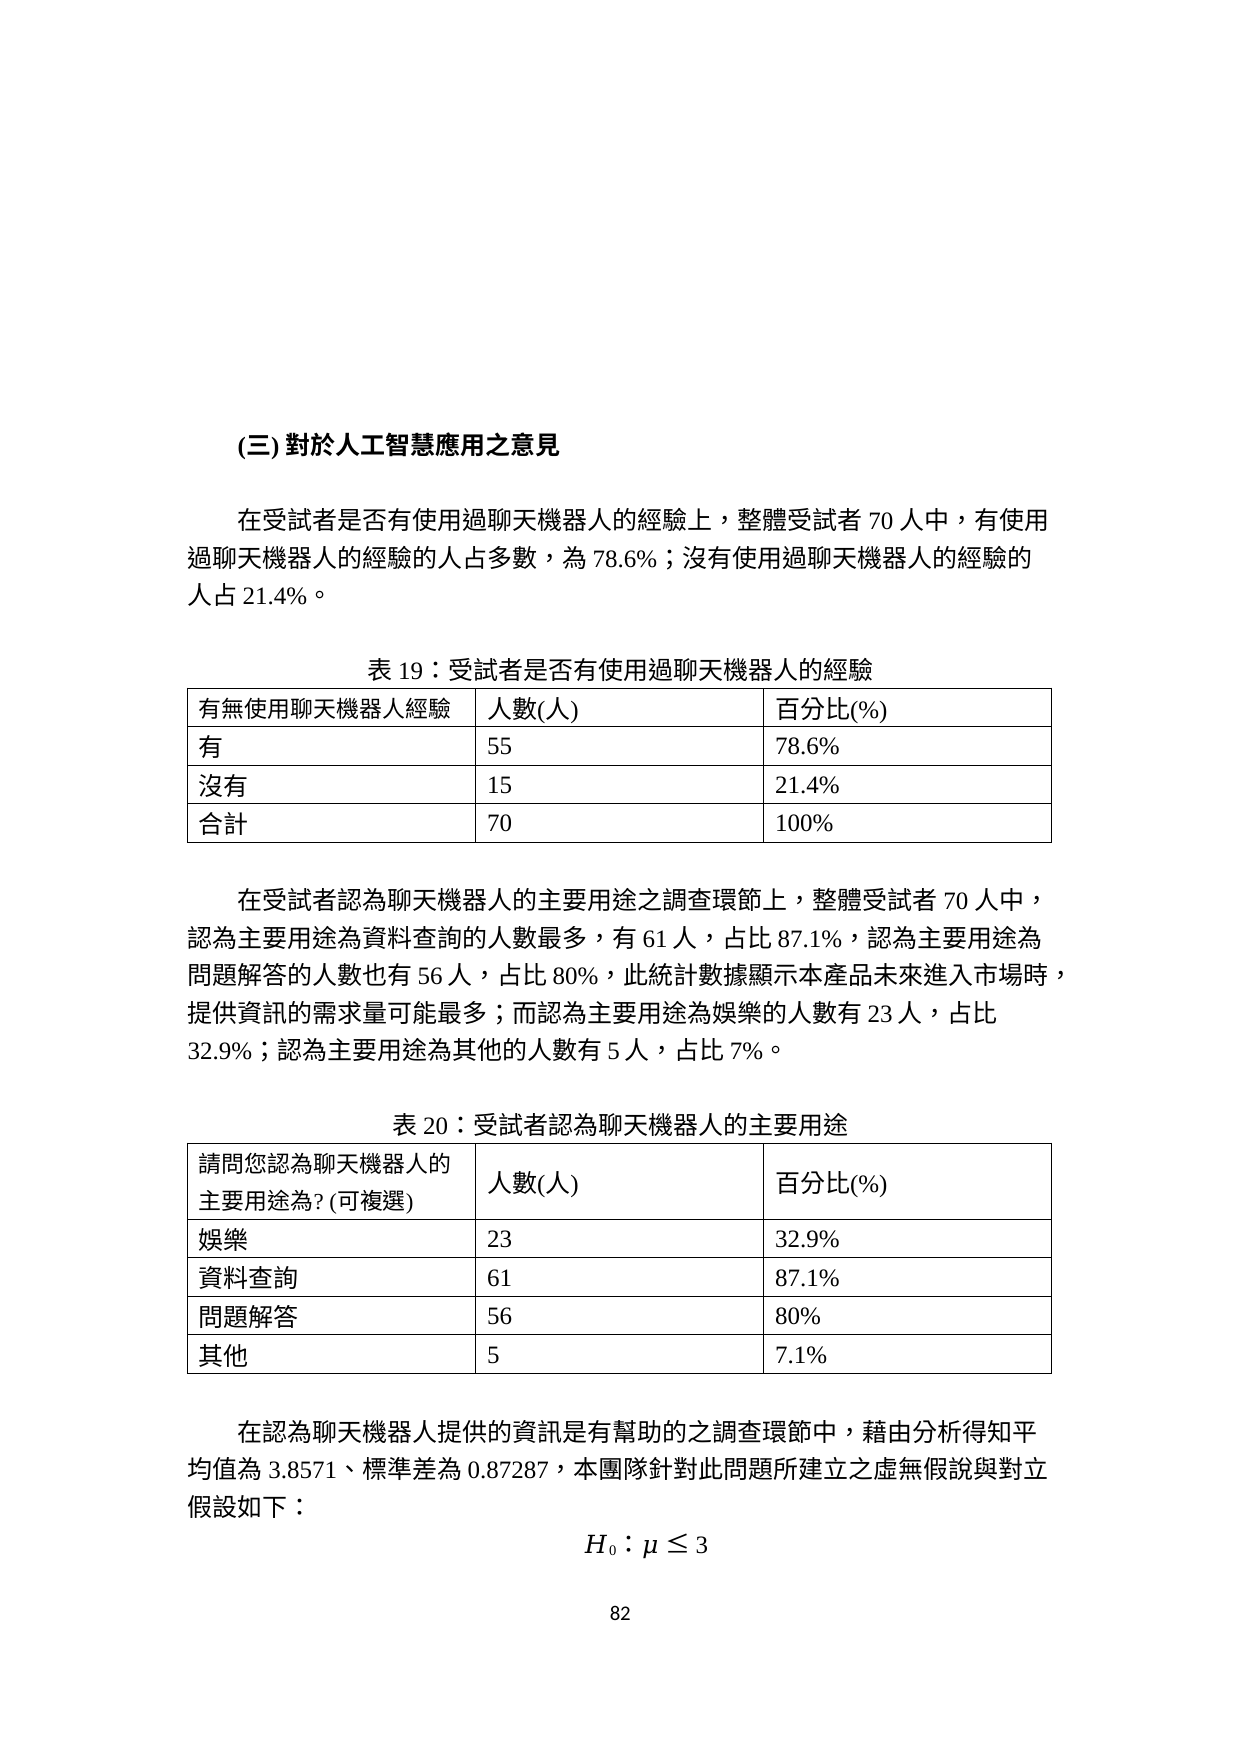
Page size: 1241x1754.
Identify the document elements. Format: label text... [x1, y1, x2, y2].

text (三) 對於人工智慧應用之意見 [187, 425, 1053, 462]
table_cell 21.4% [764, 766, 1051, 803]
text 在認為聊天機器人提供的資訊是有幫助的之調查環節中，藉由分析得知平均值為 3.8571、標準差為 0.87287，本團隊針對此問題所建立之虛無假說與對立假設如下： [187, 1411, 1053, 1524]
text 𝐻0：𝜇 ≤ 3 [187, 1524, 1053, 1561]
table_cell 15 [476, 766, 763, 803]
table_cell 資料查詢 [188, 1258, 475, 1296]
table_header 百分比(%) [764, 689, 1051, 726]
table_cell 78.6% [764, 727, 1051, 764]
text 在受試者是否有使用過聊天機器人的經驗上，整體受試者 70 人中，有使用過聊天機器人的經驗的人占多數，為78.6%；沒有使用過聊天機器人的經驗的人占21.4%。 [187, 500, 1053, 612]
table_cell 55 [476, 727, 763, 764]
table_cell 娛樂 [188, 1220, 475, 1257]
table_header 有無使用聊天機器人經驗 [188, 689, 475, 726]
table_cell 80% [764, 1297, 1051, 1334]
table_cell 有 [188, 727, 475, 764]
table_cell 56 [476, 1297, 763, 1334]
text 表 19：受試者是否有使用過聊天機器人的經驗 [187, 650, 1053, 687]
table_cell 5 [476, 1335, 763, 1373]
table_cell 32.9% [764, 1220, 1051, 1257]
table_cell 70 [476, 804, 763, 842]
table_header 百分比(%) [764, 1144, 1051, 1219]
table_cell 7.1% [764, 1335, 1051, 1373]
text 表 20：受試者認為聊天機器人的主要用途 [187, 1105, 1053, 1143]
table_cell 23 [476, 1220, 763, 1257]
table_header 人數(人) [476, 1144, 763, 1219]
table_header 人數(人) [476, 689, 763, 726]
table_cell 100% [764, 804, 1051, 842]
table_cell 合計 [188, 804, 475, 842]
table_cell 87.1% [764, 1258, 1051, 1296]
table_cell 沒有 [188, 766, 475, 803]
table_header 請問您認為聊天機器人的主要用途為? (可複選) [188, 1144, 475, 1219]
text 在受試者認為聊天機器人的主要用途之調查環節上，整體受試者 70 人中，認為主要用途為資料查詢的人數最多，有61人，占比87.1%，認為主要用途為問題解答的人數也有56人，占比80%，此統計數據顯示本產品未來進入市場時，提供資訊的需求量可能最多；而認為主要用途為娛樂的人數有23人，占比32.9%；認為主要用途為其他的人數有5人，占比7%。 [187, 880, 1053, 1068]
table_cell 其他 [188, 1335, 475, 1373]
table_cell 61 [476, 1258, 763, 1296]
table_cell 問題解答 [188, 1297, 475, 1334]
